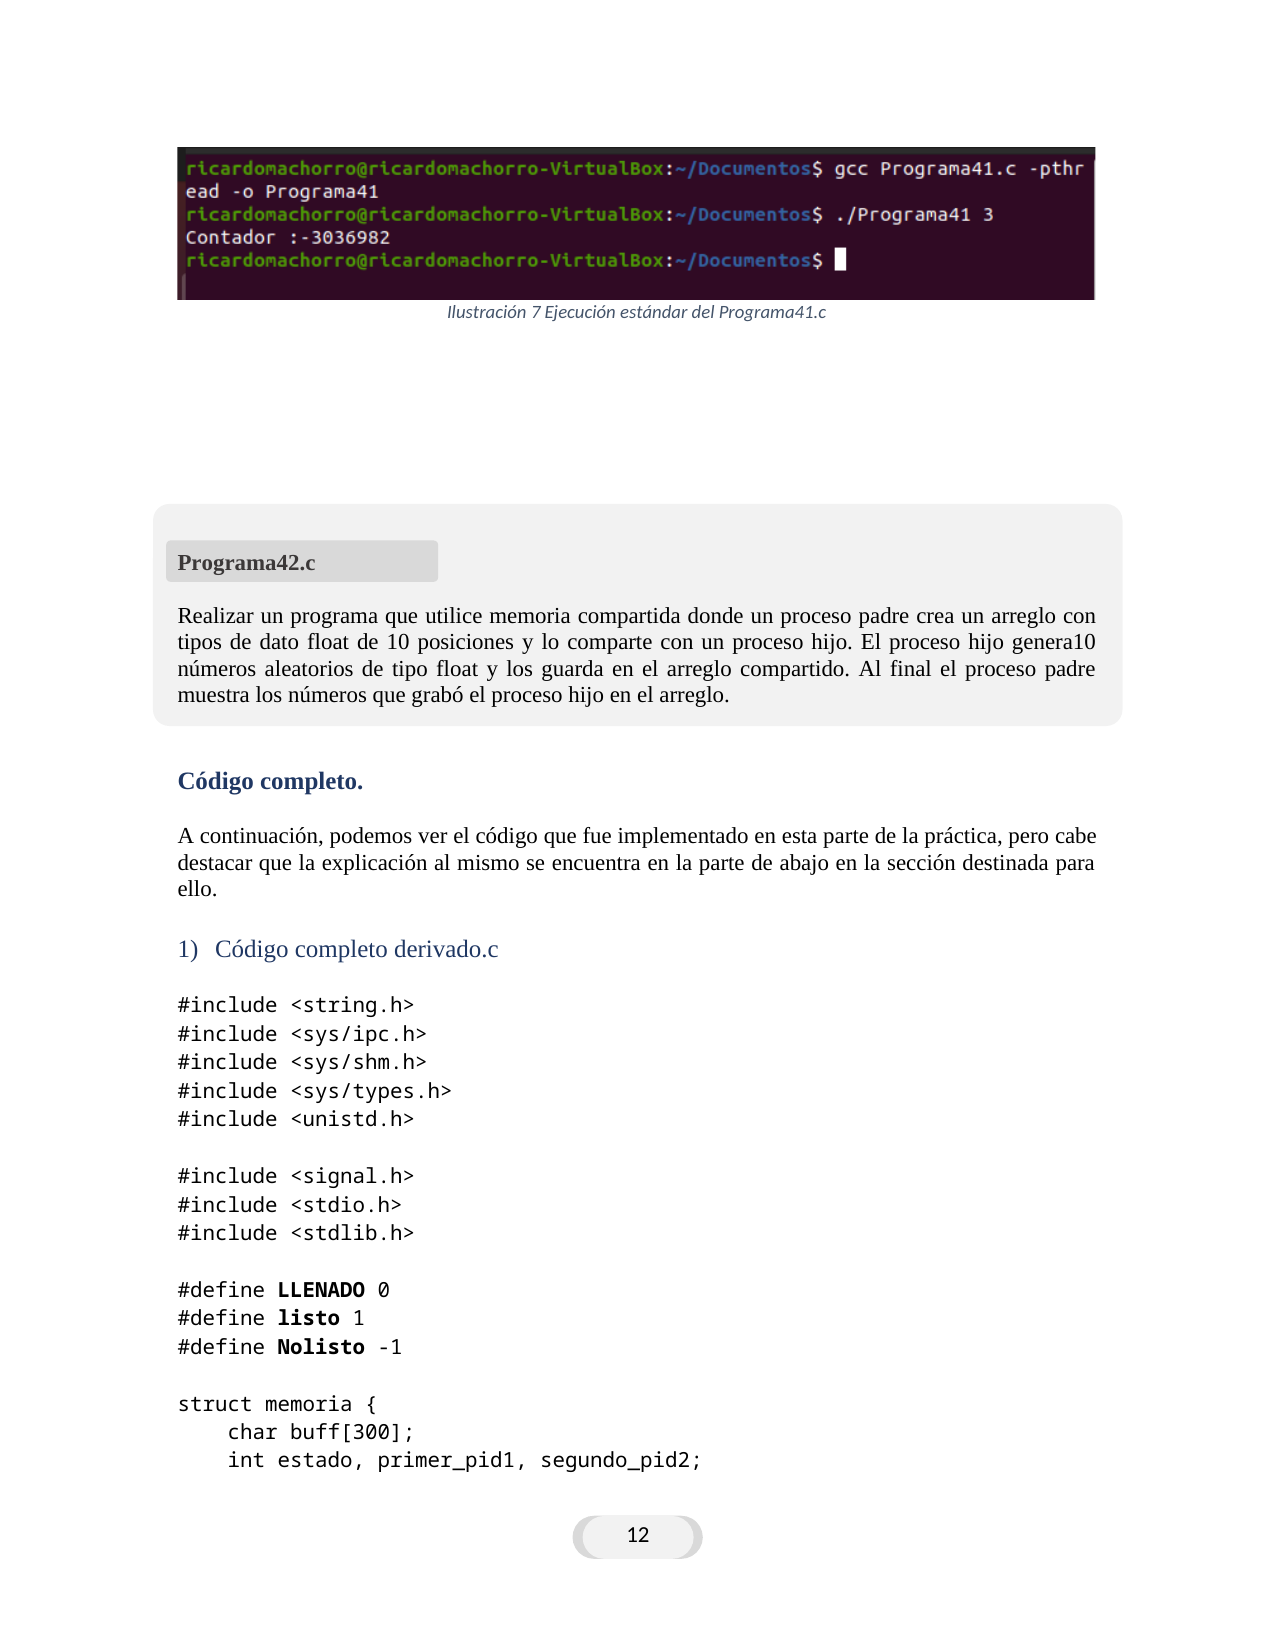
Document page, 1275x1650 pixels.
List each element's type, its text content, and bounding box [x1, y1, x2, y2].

text #include <sys/ipc.h> [177, 1019, 1098, 1047]
picture [177, 147, 1098, 300]
text Ilustración 7 Ejecución estándar del Programa41.c [177, 300, 1098, 323]
text #include <stdio.h> [177, 1190, 1098, 1218]
text #include <sys/types.h> [177, 1076, 1098, 1104]
text #include <unistd.h> [177, 1104, 1098, 1133]
text struct memoria { [177, 1389, 1098, 1417]
text int estado, primer_pid1, segundo_pid2; [177, 1446, 1098, 1474]
text #define LLENADO 0 [177, 1275, 1098, 1303]
text #include <string.h> [177, 991, 1098, 1019]
subtitle Código completo. [177, 766, 1098, 794]
text Realizar un programa que utilice memoria compartida donde un proceso padre crea un arreglo con tipos de dato float de 10 posiciones y lo comparte con un proceso hijo. El proceso hijo genera10 números aleatorios de tipo float y los guarda en el arreglo compartido. Al final el proceso padre muestra los números que grabó el proceso hijo en el arreglo. [177, 602, 1098, 707]
text A continuación, podemos ver el código que fue implementado en esta parte de la práctica, pero cabe destacar que la explicación al mismo se encuentra en la parte de abajo en la sección destinada para ello. [177, 823, 1098, 902]
subtitle Código completo derivado.c [177, 934, 1098, 963]
subtitle Programa42.c [177, 549, 1098, 576]
text #define Nolisto -1 [177, 1332, 1098, 1360]
text #define listo 1 [177, 1303, 1098, 1332]
text #include <stdlib.h> [177, 1218, 1098, 1247]
text #include <sys/shm.h> [177, 1047, 1098, 1076]
text #include <signal.h> [177, 1161, 1098, 1190]
text char buff[300]; [177, 1417, 1098, 1446]
